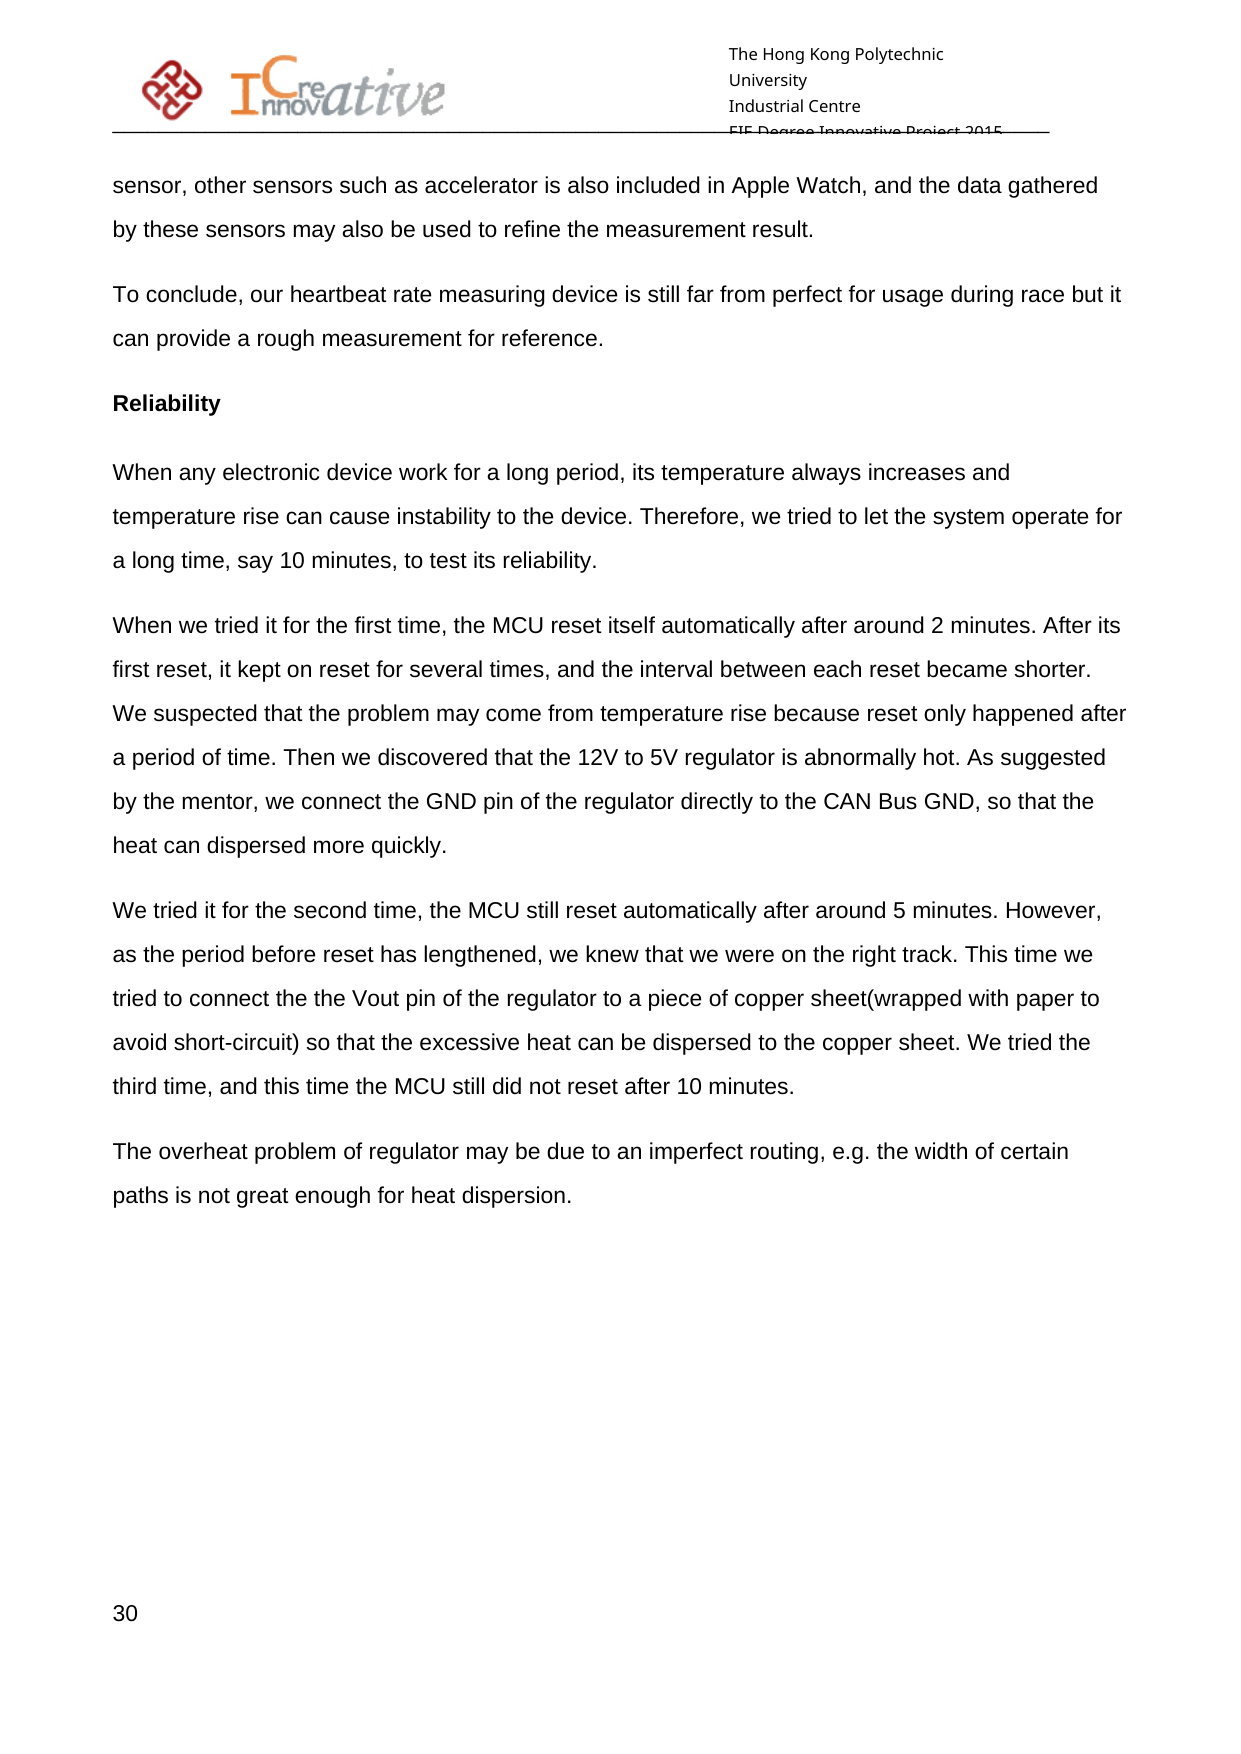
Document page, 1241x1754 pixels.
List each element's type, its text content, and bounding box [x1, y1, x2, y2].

text When we tried it for the first time, the MCU reset itself automatically after around 2 minutes. After its first reset, it kept on reset for several times, and the interval between each reset became shorter. We suspected that the problem may come from temperature rise because reset only happened after a period of time. Then we discovered that the 12V to 5V regulator is abnormally hot. As suggested by the mentor, we connect the GND pin of the regulator directly to the CAN Bus GND, so that the heat can dispersed more quickly. [112, 603, 1128, 867]
text To conclude, our heartbeat rate measuring device is still far from perfect for usage during race but it can provide a rough measurement for reference. [112, 272, 1128, 360]
text When any electronic device work for a long period, its temperature always increases and temperature rise can cause instability to the device. Therefore, we tried to let the system operate for a long time, say 10 minutes, to test its reliability. [112, 450, 1128, 582]
picture [111, 38, 487, 152]
text The overheat problem of regulator may be due to an imperfect routing, e.g. the width of certain paths is not great enough for heat dispersion. [112, 1129, 1128, 1217]
text We tried it for the second time, the MCU still reset automatically after around 5 minutes. However, as the period before reset has lengthened, we knew that we were on the right track. This time we tried to connect the the Vout pin of the regulator to a piece of copper sheet(wrapped with paper to avoid short-circuit) so that the excessive heat can be dispersed to the copper sheet. We tried the third time, and this time the MCU still did not reset after 10 minutes. [112, 888, 1128, 1108]
text Reliability [112, 381, 1128, 425]
